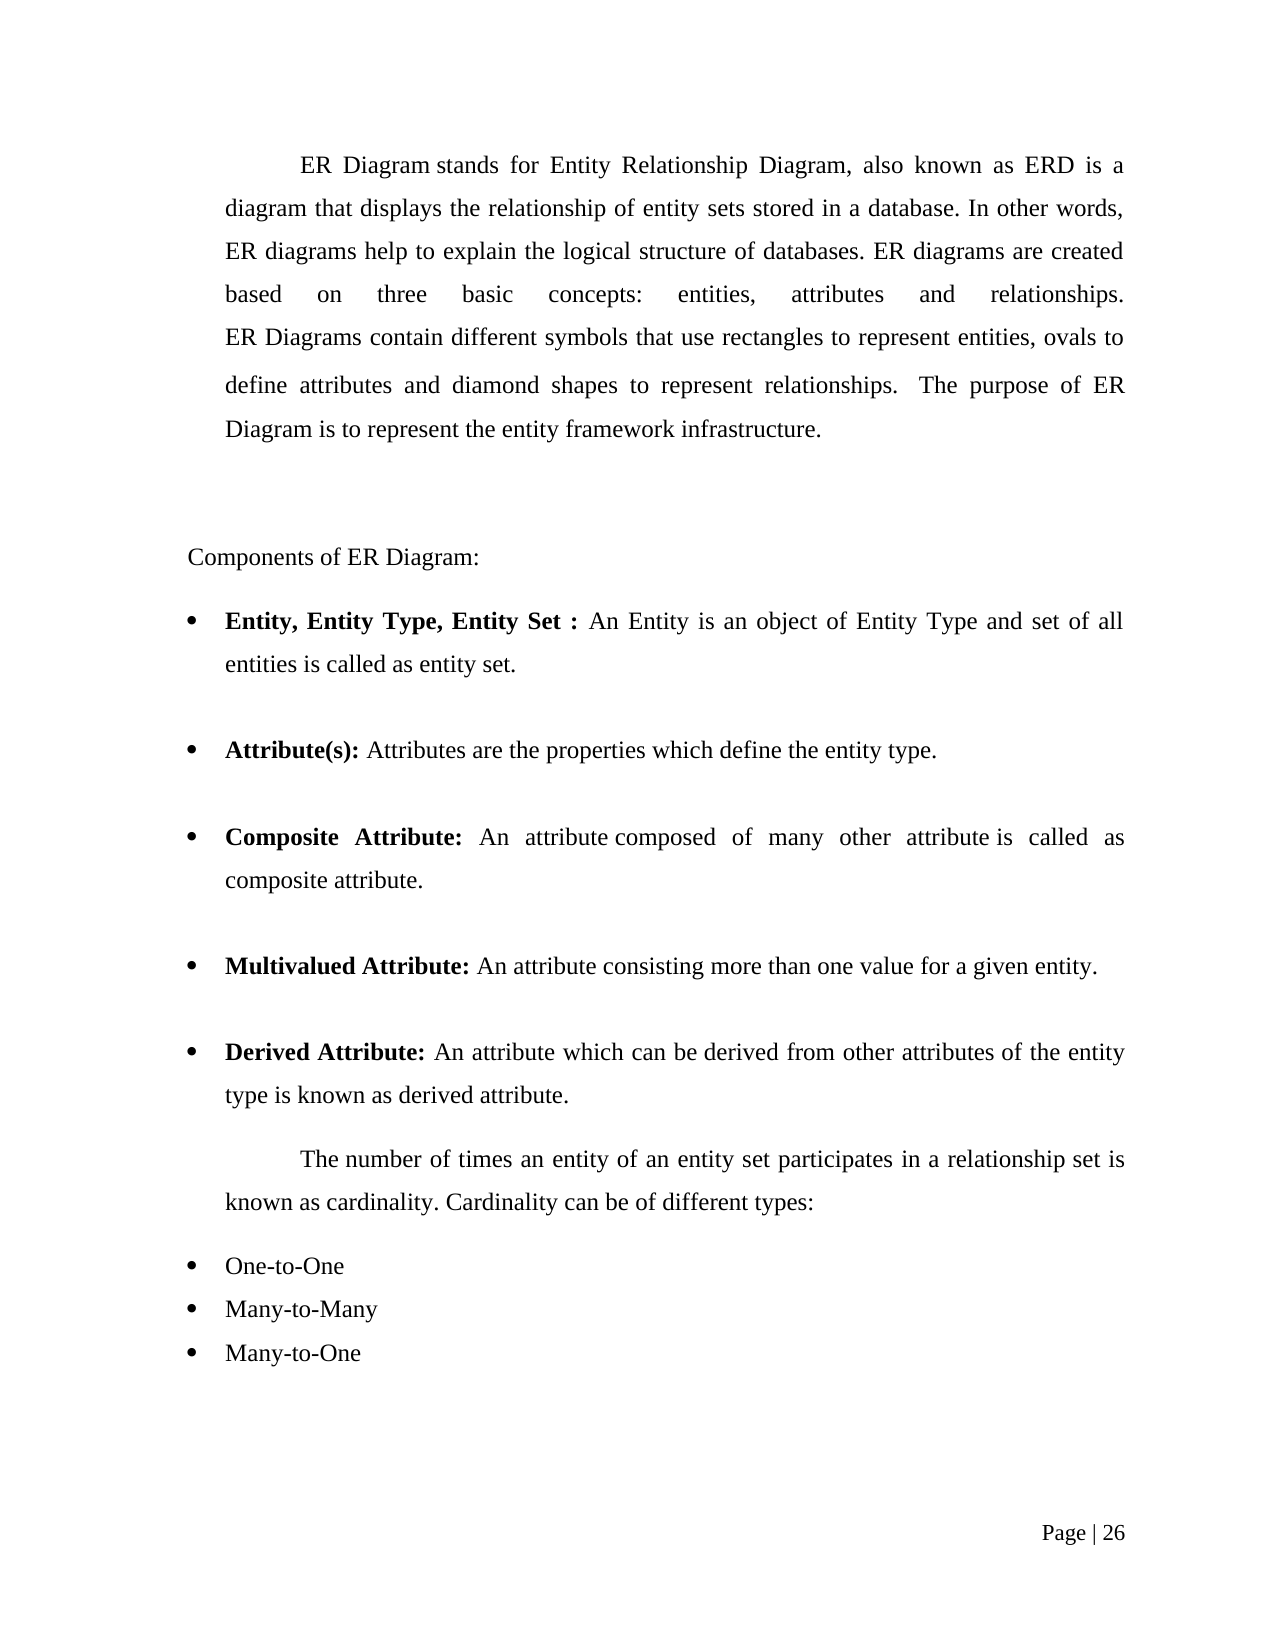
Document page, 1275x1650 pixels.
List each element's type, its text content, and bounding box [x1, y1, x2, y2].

list Many-to-Many [187, 1294, 1125, 1323]
list Multivalued Attribute: An attribute consisting more than one value for a given entity. [187, 951, 1125, 980]
text Components of ER Diagram: [150, 542, 1125, 571]
list One-to-One [187, 1251, 1125, 1280]
list Composite Attribute: An attribute composed of many other attribute is called as composite attribute. [187, 822, 1125, 893]
list Many-to-One [187, 1338, 1125, 1366]
list Derived Attribute: An attribute which can be derived from other attributes of the entity type is known as derived attribute. [187, 1037, 1125, 1109]
list Attribute(s): Attributes are the properties which define the entity type. [187, 735, 1125, 764]
list Entity, Entity Type, Entity Set : An Entity is an object of Entity Type and set of all entities is called as entity set. [187, 606, 1125, 678]
list ER Diagram stands for Entity Relationship Diagram, also known as ERD is a diagram that displays the relationship of entity sets stored in a database. In other words, ER diagrams help to explain the logical structure of databases. ER diagrams are created based on three basic concepts: entities, attributes and relationships. ER Diagrams contain different symbols that use rectangles to represent entities, ovals to define attributes and diamond shapes to represent relationships. The purpose of ER Diagram is to represent the entity framework infrastructure. [225, 150, 1125, 443]
text The number of times an entity of an entity set participates in a relationship set is known as cardinality. Cardinality can be of different types: [225, 1144, 1125, 1216]
